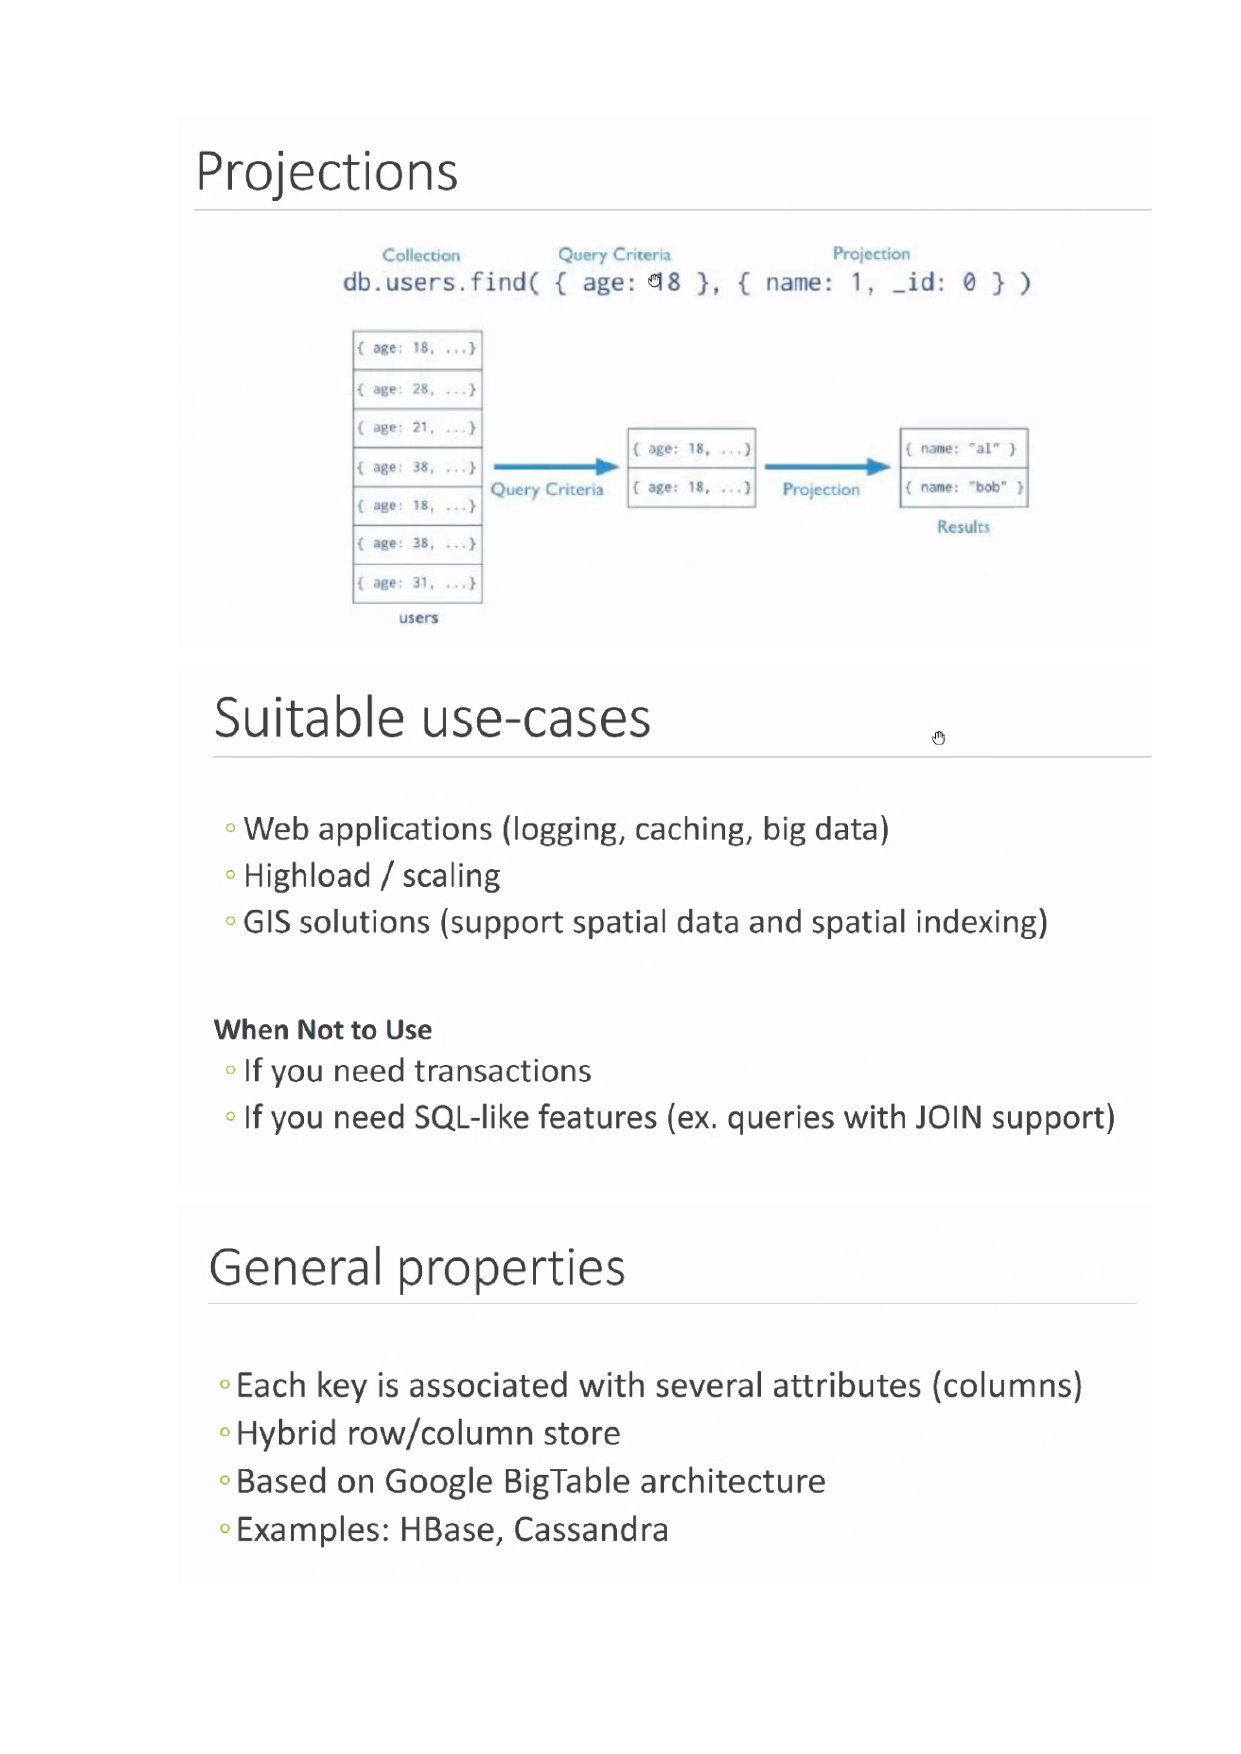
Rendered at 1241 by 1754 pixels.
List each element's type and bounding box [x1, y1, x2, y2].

picture [177, 1206, 1152, 1584]
picture [177, 118, 1152, 648]
picture [177, 666, 1152, 1188]
